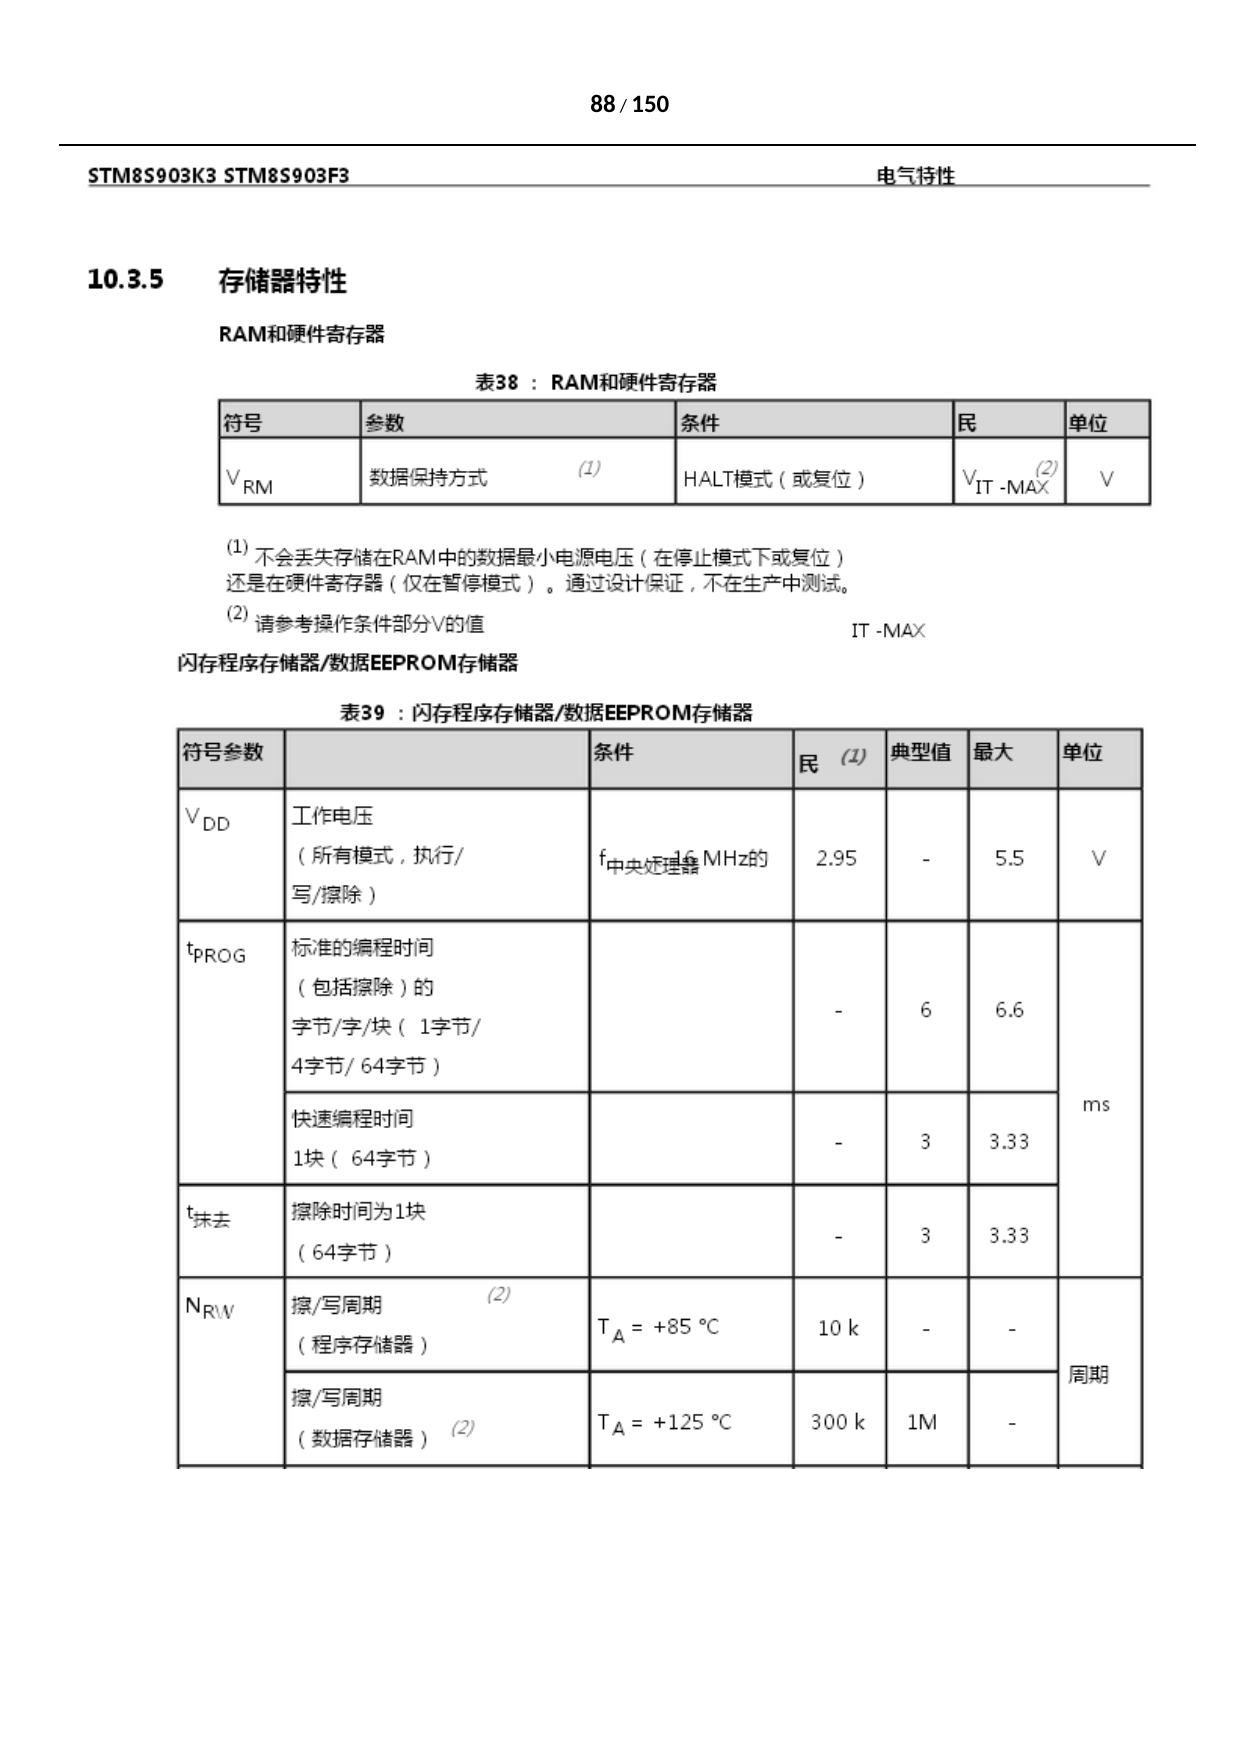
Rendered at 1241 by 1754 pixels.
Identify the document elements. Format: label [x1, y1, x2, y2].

picture [59, 156, 1197, 642]
picture [59, 644, 1161, 1469]
